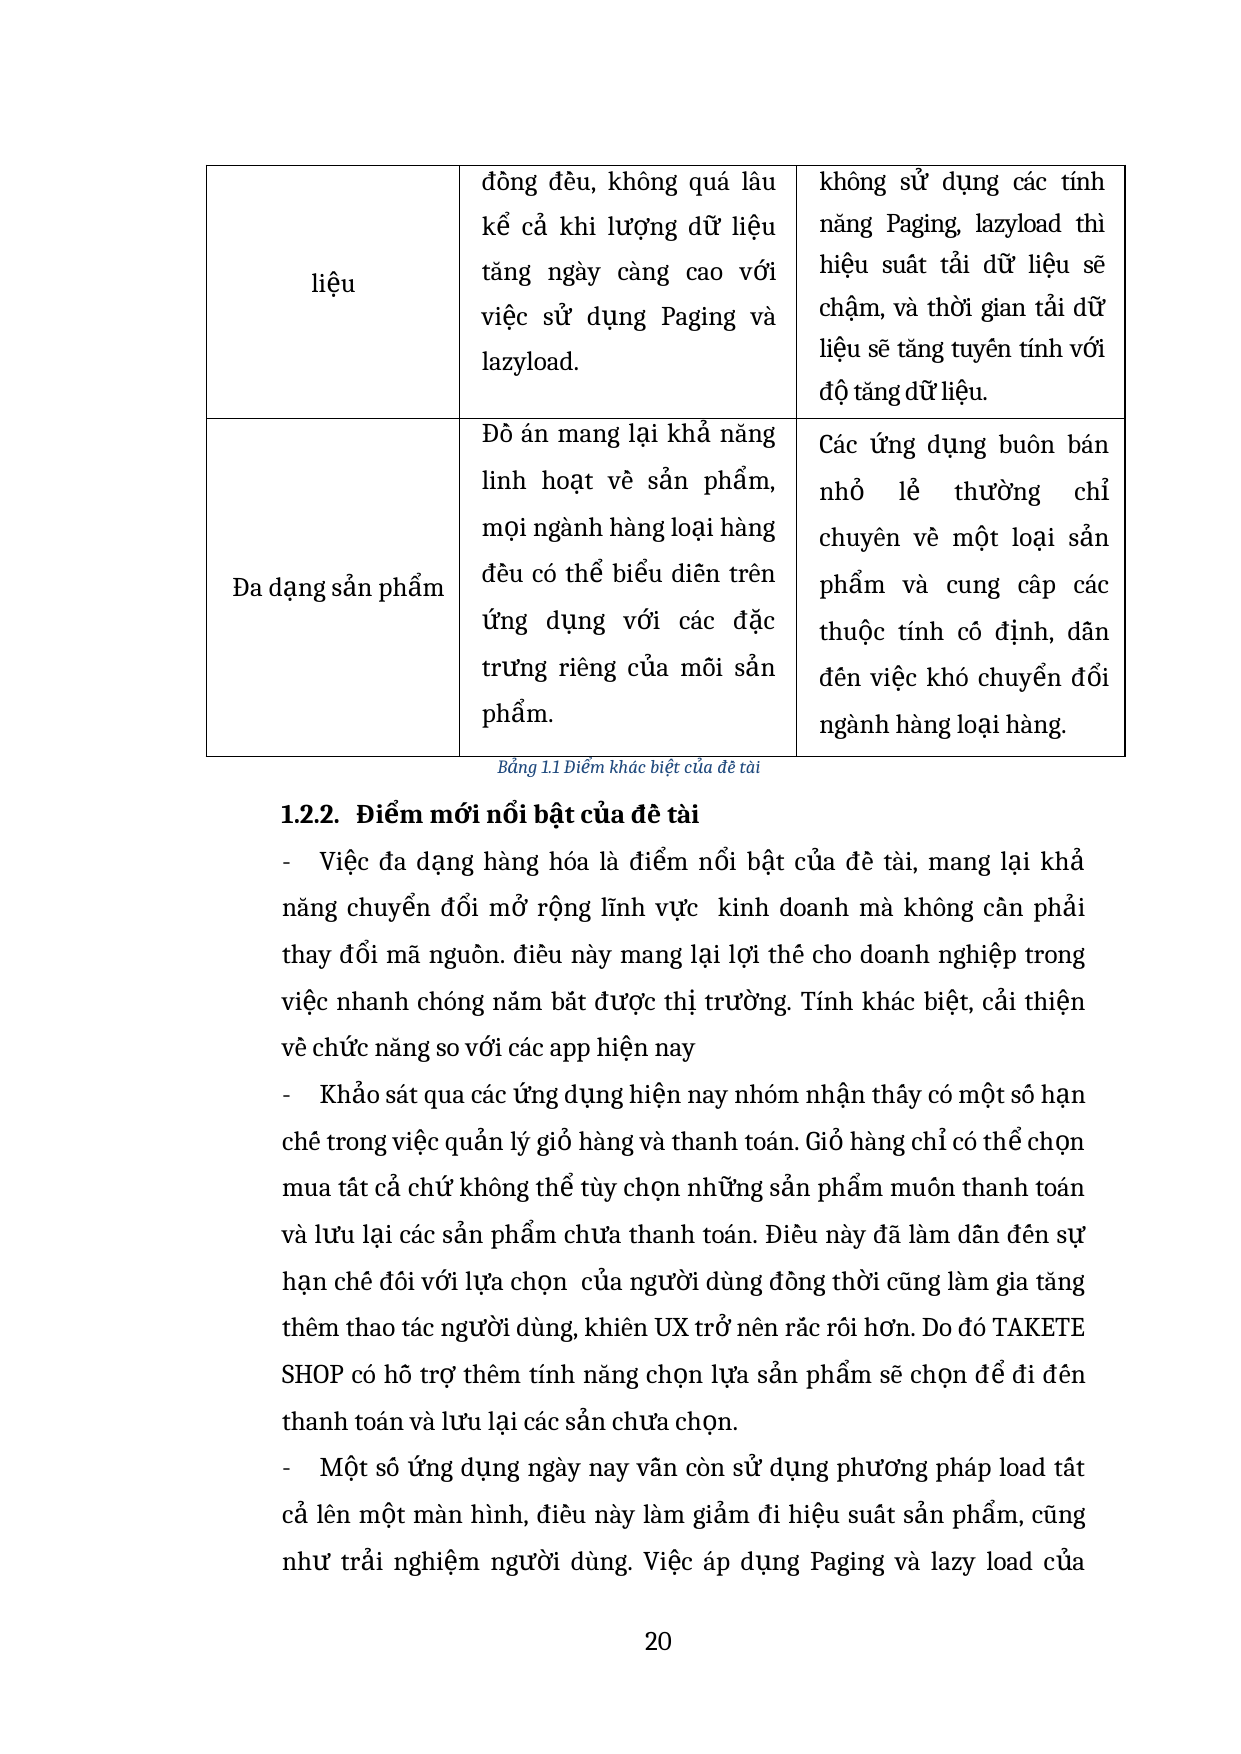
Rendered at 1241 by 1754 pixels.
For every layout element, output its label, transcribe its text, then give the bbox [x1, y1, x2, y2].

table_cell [207, 166, 459, 417]
table_cell Các ứng dụng buôn bán nhỏ lẻ thường chỉ chuyên về một loại sản phẩm và cung câp các thuộc tính cố định, dẫn đến việc khó chuyển đổi ngành hàng loại hàng. [797, 419, 1124, 756]
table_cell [460, 166, 796, 417]
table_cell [797, 166, 1124, 417]
text - Khảo sát qua các ứng dụng hiện nay nhóm nhận thấy có một số hạn chế trong việc quản lý giỏ hàng và thanh toán. Giỏ hàng chỉ có thể chọn mua tất cả chứ không thể tùy chọn những sản phẩm muốn thanh toán và lưu lại các sản phẩm chưa thanh toán. Điều này đã làm dẫn đến sự hạn chế đối với lựa chọn của người dùng đồng thời cũng làm gia tăng thêm thao tác người dùng, khiên UX trở nên rắc rối hơn. Do đó TAKETE SHOP có hỗ trợ thêm tính năng chọn lựa sản phẩm sẽ chọn để đi đến thanh toán và lưu lại các sản chưa chọn. [282, 1079, 1086, 1437]
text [282, 1452, 1086, 1577]
table_cell Đa dạng sản phẩm [207, 419, 459, 756]
text Bảng 1.1 Điểm khác biệt của đề tài [56, 757, 1203, 778]
table_cell Đồ án mang lại khả năng linh hoạt về sản phẩm, mọi ngành hàng loại hàng đều có thể biểu diễn trên ứng dụng với các đặc trưng riêng của mỗi sản phẩm. [460, 419, 796, 756]
subtitle Điểm mới nổi bật của đề tài [281, 799, 1203, 830]
text - Việc đa dạng hàng hóa là điểm nổi bật của đề tài, mang lại khả năng chuyển đổi mở rộng lĩnh vực kinh doanh mà không cần phải thay đổi mã nguồn. điều này mang lại lợi thế cho doanh nghiệp trong việc nhanh chóng nắm bắt được thị trường. Tính khác biệt, cải thiện về chức năng so với các app hiện nay [282, 846, 1086, 1063]
